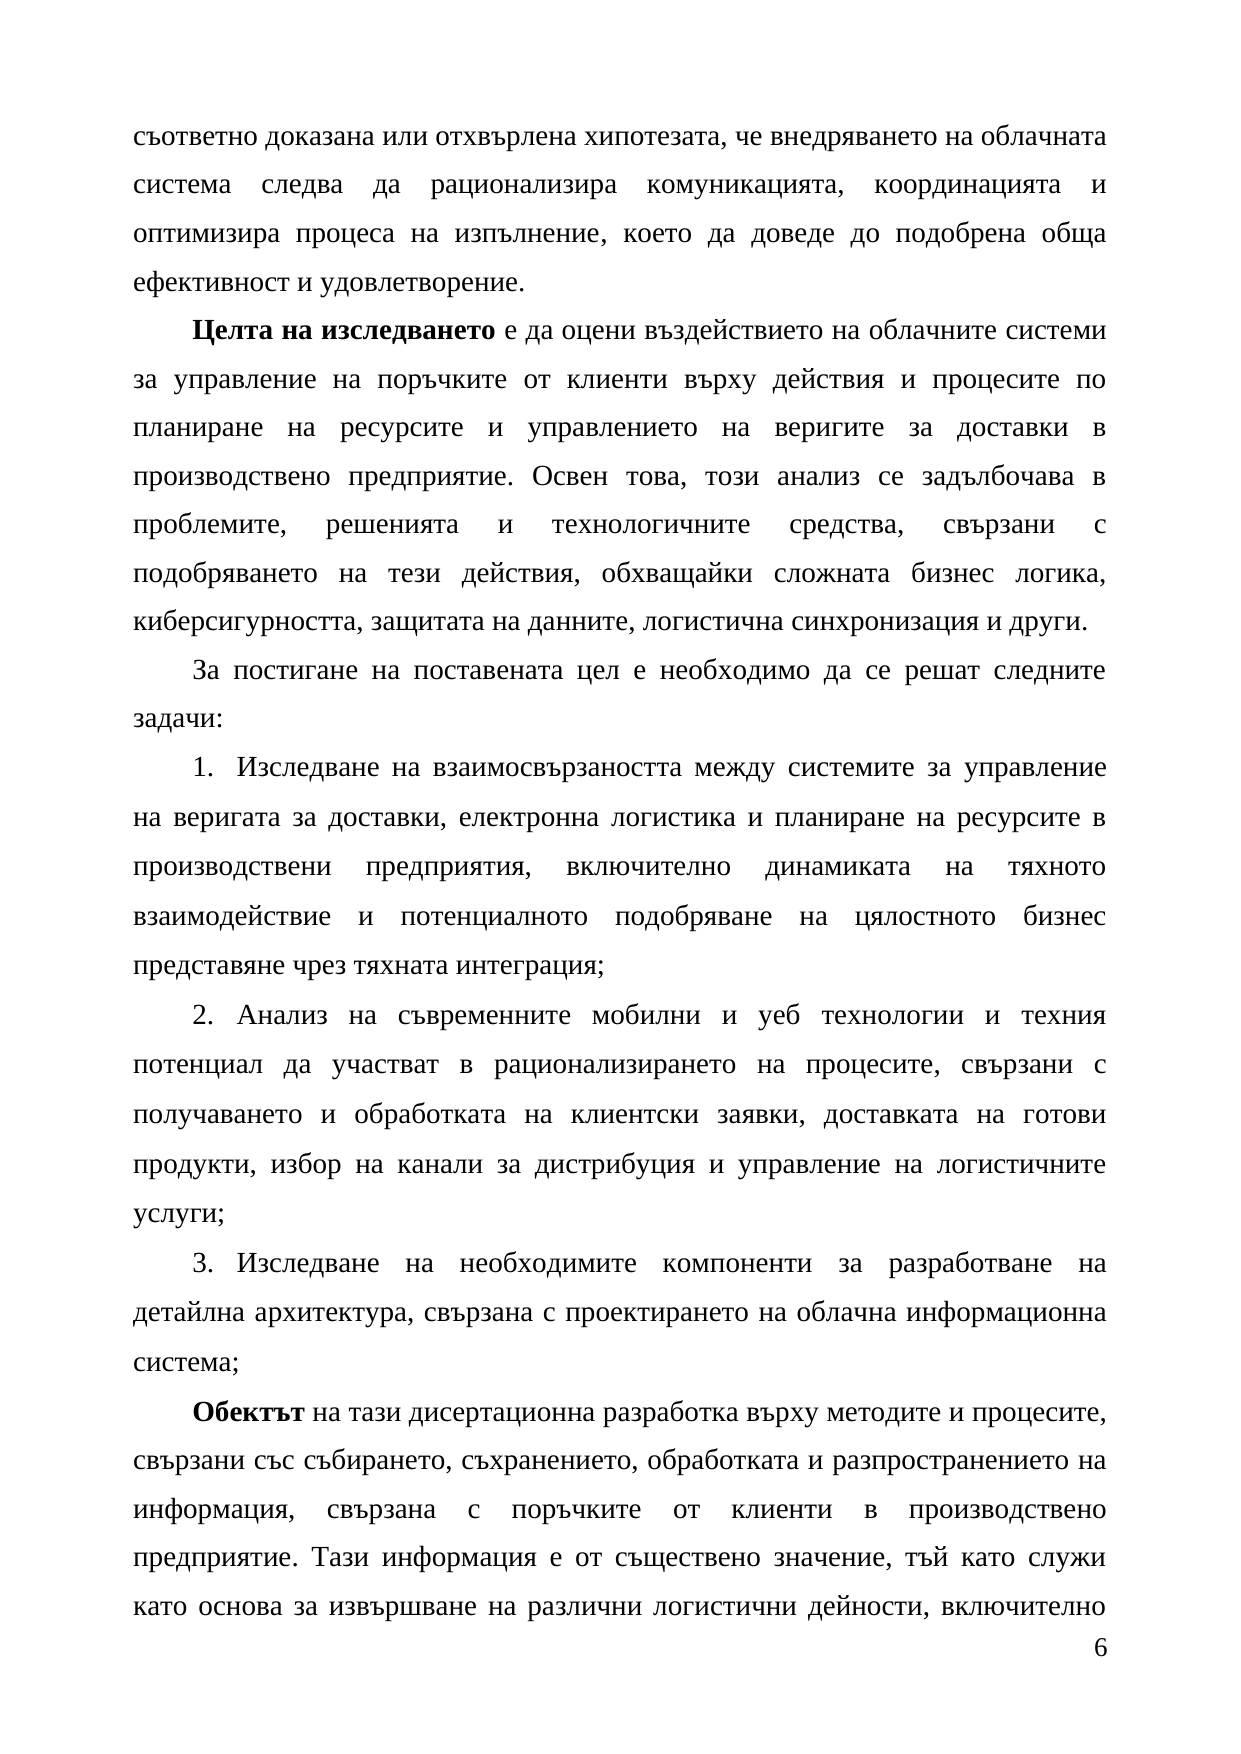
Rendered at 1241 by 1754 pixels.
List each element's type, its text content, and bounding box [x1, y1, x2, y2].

list Изследване на необходимите компоненти за разработване на детайлна архитектура, свързана с проектирането на облачна информационна система; [133, 1245, 1107, 1378]
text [133, 1394, 1107, 1621]
list Анализ на съвременните мобилни и уеб технологии и техния потенциал да участват в рационализирането на процесите, свързани с получаването и обработката на клиентски заявки, доставката на готови продукти, избор на канали за дистрибуция и управление на логистичните услуги; [133, 997, 1107, 1229]
list Изследване на взаимосвързаността между системите за управление на веригата за доставки, електронна логистика и планиране на ресурсите в производствени предприятия, включително динамиката на тяхното взаимодействие и потенциалното подобряване на цялостното бизнес представяне чрез тяхната интеграция; [133, 749, 1107, 981]
text Целта на изследването е да оцени въздействието на облачните системи за управление на поръчките от клиенти върху действия и процесите по планиране на ресурсите и управлението на веригите за доставки в производствено предприятие. Освен това, този анализ се задълбочава в проблемите, решенията и технологичните средства, свързани с подобряването на тези действия, обхващайки сложната бизнес логика, киберсигурността, защитата на данните, логистична синхронизация и други. [133, 312, 1107, 637]
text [133, 118, 1107, 297]
text За постигане на поставената цел е необходимо да се решат следните задачи: [133, 652, 1107, 734]
